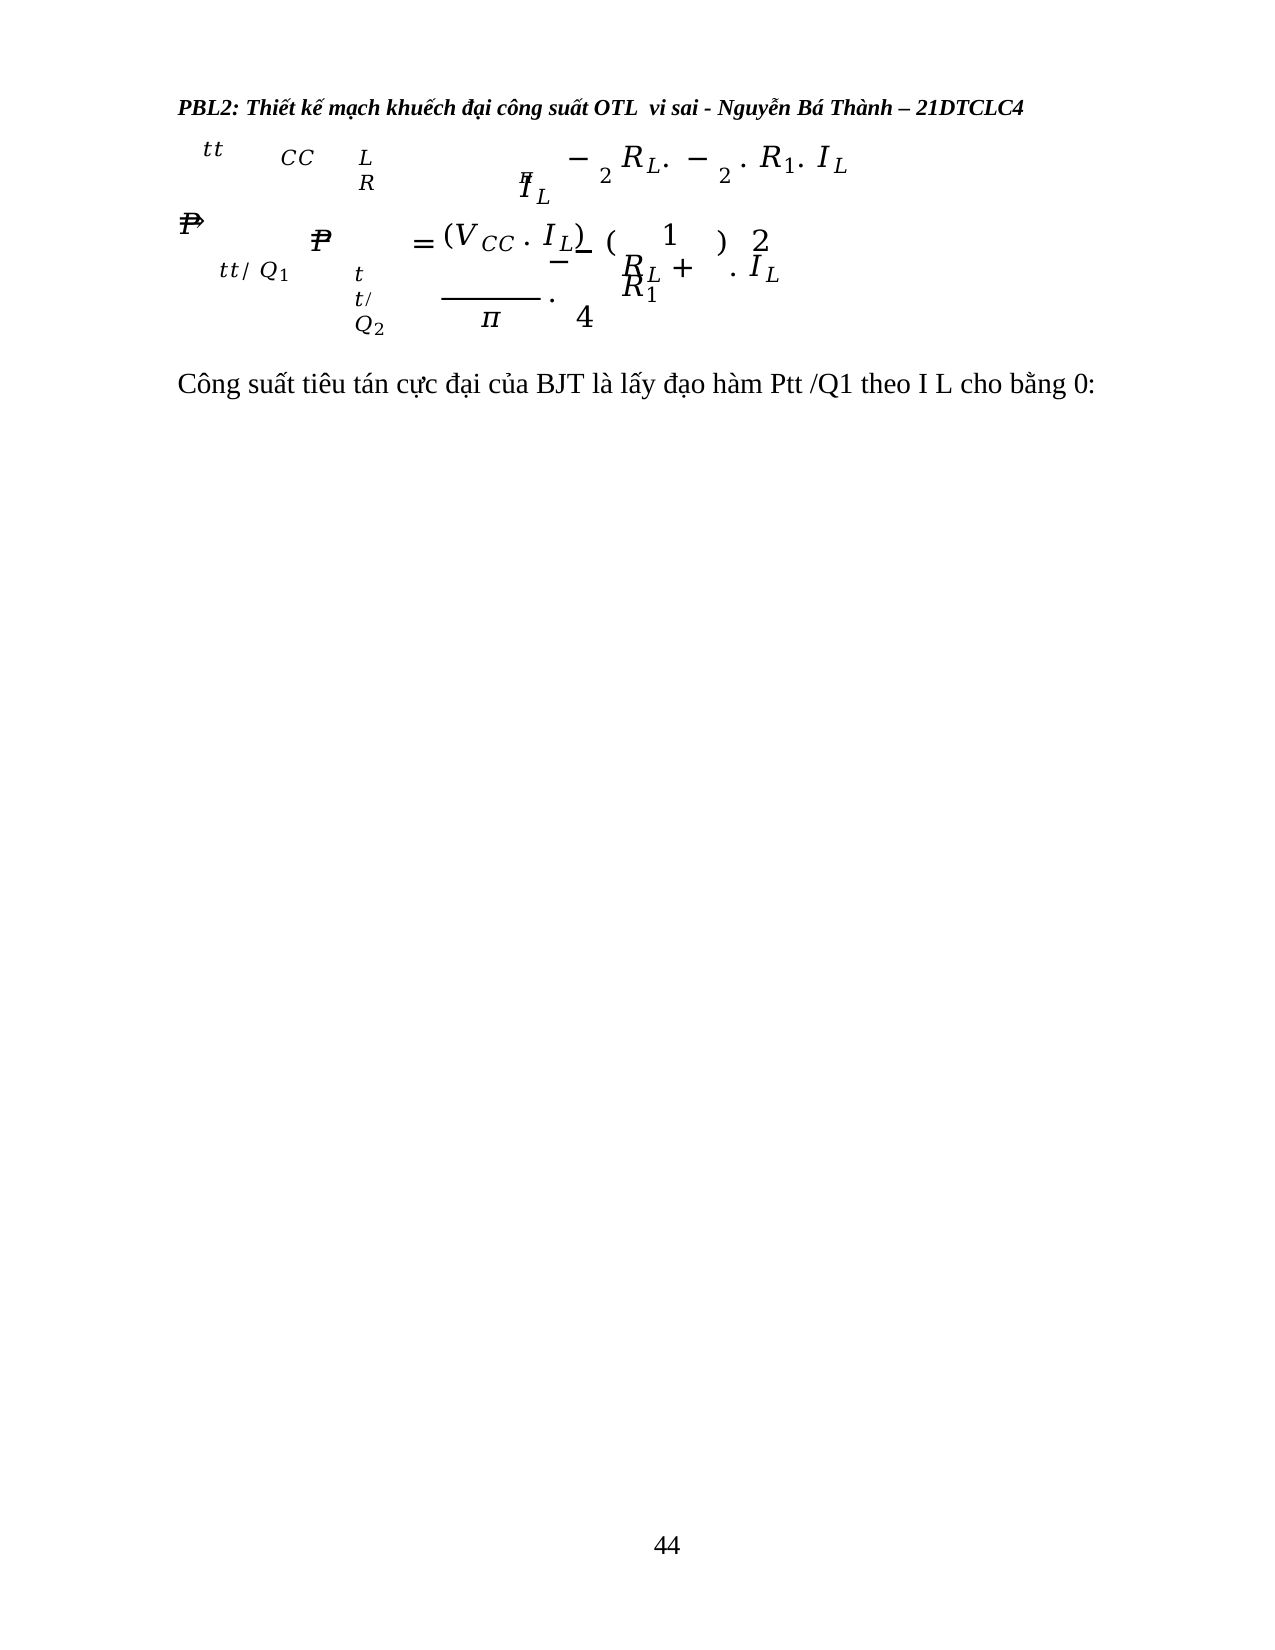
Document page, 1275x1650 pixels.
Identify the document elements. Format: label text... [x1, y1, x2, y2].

text − . [547, 257, 603, 306]
text 𝜋 − 2 𝑅𝐿. 𝐼𝐿 [517, 135, 675, 208]
text Công suất tiêu tán cực đại của BJT là lấy đạo hàm Ptt /Q1 theo I L cho bằng 0: [177, 366, 1244, 399]
text . 𝐼𝐿 [728, 257, 1244, 281]
text 𝐶𝐶 𝐿 𝑅 [280, 144, 450, 194]
text 𝑡𝑡/𝑄2 [354, 260, 402, 338]
text 𝑅𝐿 + 𝑅1 [619, 257, 715, 307]
text 𝑡𝑡 [106, 135, 225, 160]
text 𝜋 4 [479, 306, 603, 333]
text − 2 . 𝑅1. 𝐼𝐿 [686, 135, 1244, 176]
text 𝑡𝑡/ 𝑄1 [106, 257, 290, 285]
text (𝑉𝐶𝐶 . 𝐼𝐿) 1 [441, 226, 1244, 251]
